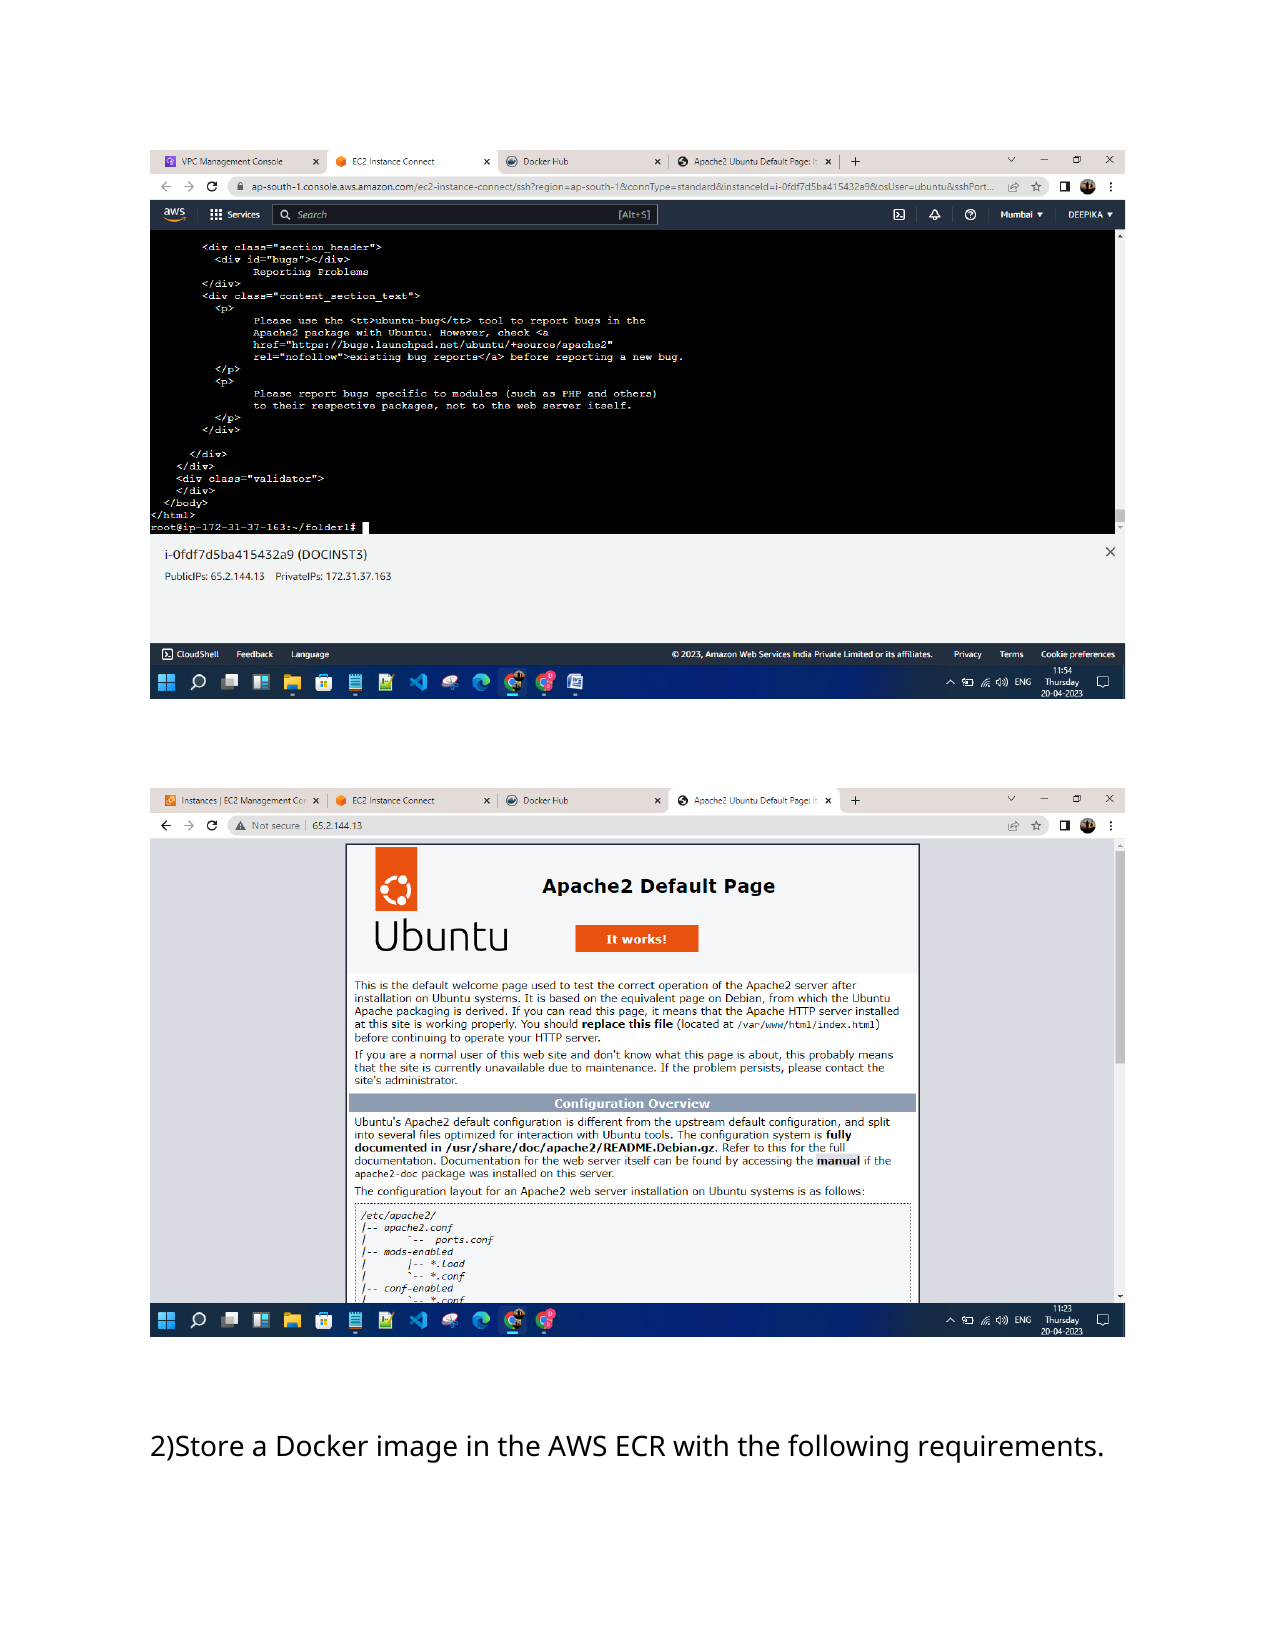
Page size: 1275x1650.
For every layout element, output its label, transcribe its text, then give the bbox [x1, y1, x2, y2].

text 2)Store a Docker image in the AWS ECR with the following requirements. [150, 1426, 1125, 1464]
picture [150, 150, 1125, 699]
picture [150, 788, 1125, 1337]
